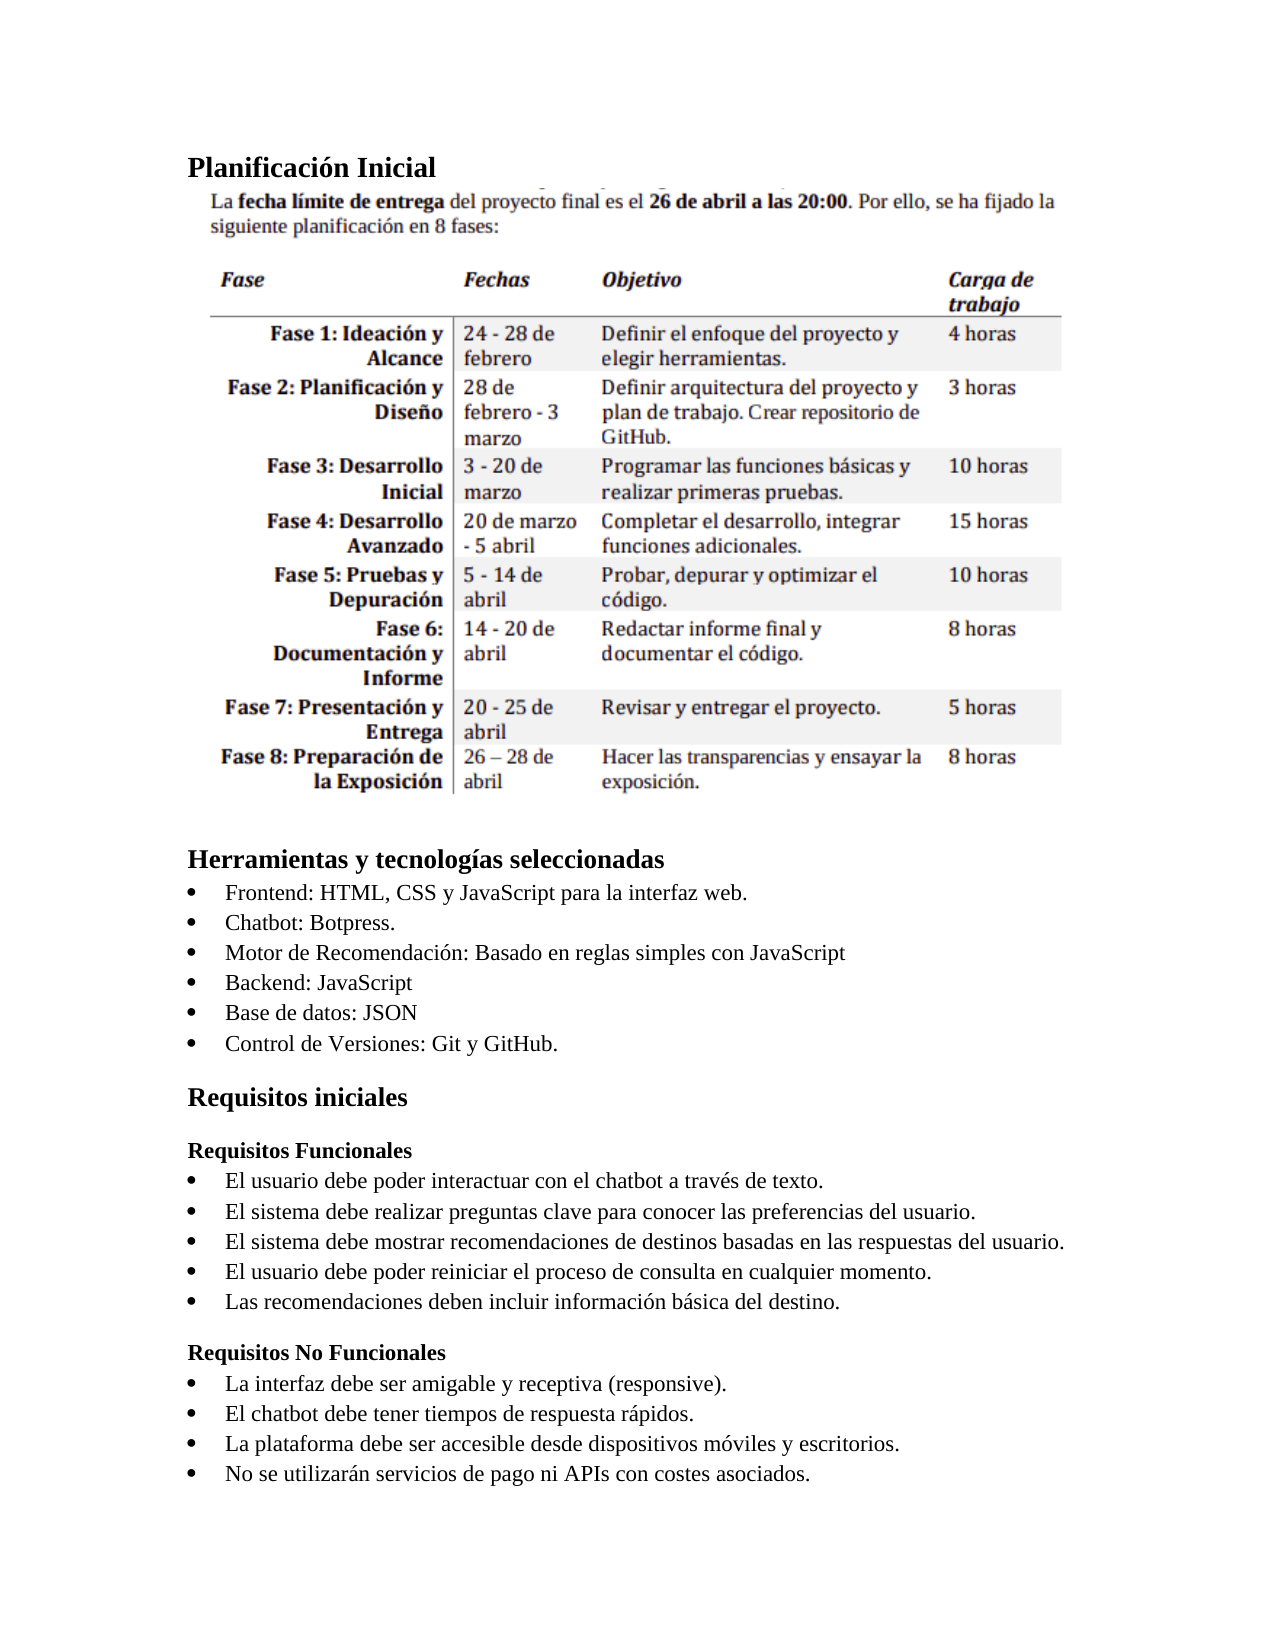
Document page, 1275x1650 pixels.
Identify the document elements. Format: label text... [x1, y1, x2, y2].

list Backend: JavaScript [187, 969, 1087, 996]
list La plataforma debe ser accesible desde dispositivos móviles y escritorios. [187, 1430, 1087, 1456]
subtitle Herramientas y tecnologías seleccionadas [187, 843, 1087, 874]
list El sistema debe realizar preguntas clave para conocer las preferencias del usuario. [187, 1198, 1087, 1224]
list El chatbot debe tener tiempos de respuesta rápidos. [187, 1400, 1087, 1426]
list El usuario debe poder reiniciar el proceso de consulta en cualquier momento. [187, 1258, 1087, 1284]
subtitle Requisitos Funcionales [187, 1137, 1087, 1164]
list Base de datos: JSON [187, 999, 1087, 1026]
list No se utilizarán servicios de pago ni APIs con costes asociados. [187, 1460, 1087, 1487]
list El usuario debe poder interactuar con el chatbot a través de texto. [187, 1167, 1087, 1194]
list Las recomendaciones deben incluir información básica del destino. [187, 1288, 1087, 1315]
list Frontend: HTML, CSS y JavaScript para la interfaz web. [187, 879, 1087, 905]
list El sistema debe mostrar recomendaciones de destinos basadas en las respuestas del usuario. [187, 1228, 1087, 1254]
subtitle Planificación Inicial [187, 150, 1087, 183]
list Motor de Recomendación: Basado en reglas simples con JavaScript [187, 939, 1087, 965]
list Chatbot: Botpress. [187, 909, 1087, 935]
subtitle Requisitos iniciales [187, 1081, 1087, 1112]
picture [187, 188, 1088, 819]
list Control de Versiones: Git y GitHub. [187, 1030, 1087, 1056]
list La interfaz debe ser amigable y receptiva (responsive). [187, 1369, 1087, 1396]
subtitle Requisitos No Funcionales [187, 1339, 1087, 1366]
